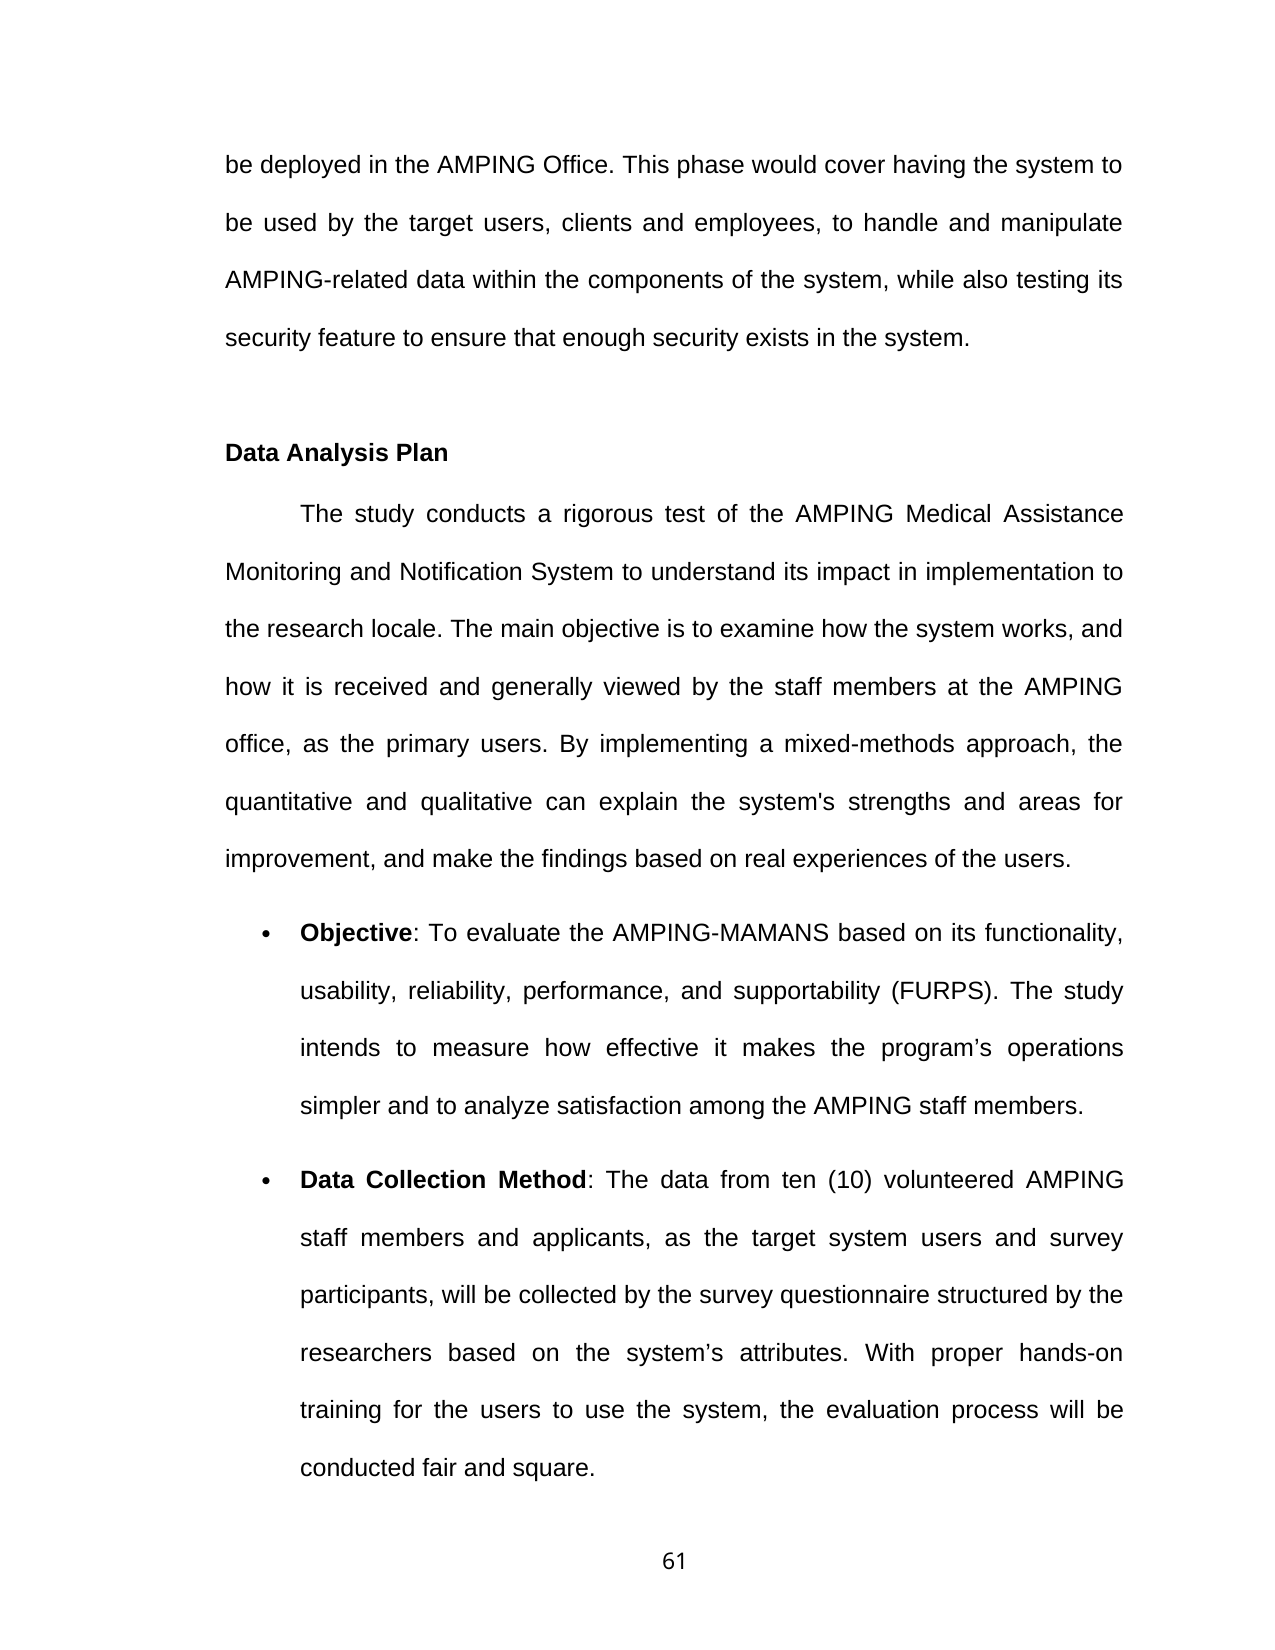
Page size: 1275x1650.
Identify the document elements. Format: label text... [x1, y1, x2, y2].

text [225, 150, 1125, 351]
text Data Analysis Plan [225, 437, 1125, 466]
list Objective: To evaluate the AMPING-MAMANS based on its functionality, usability, reliability, performance, and supportability (FURPS). The study intends to measure how effective it makes the program’s operations simpler and to analyze satisfaction among the AMPING staff members. [262, 918, 1125, 1119]
text The study conducts a rigorous test of the AMPING Medical Assistance Monitoring and Notification System to understand its impact in implementation to the research locale. The main objective is to examine how the system works, and how it is received and generally viewed by the staff members at the AMPING office, as the primary users. By implementing a mixed-methods approach, the quantitative and qualitative can explain the system's strengths and areas for improvement, and make the findings based on real experiences of the users. [225, 499, 1125, 873]
list Data Collection Method: The data from ten (10) volunteered AMPING staff members and applicants, as the target system users and survey participants, will be collected by the survey questionnaire structured by the researchers based on the system’s attributes. With proper hands-on training for the users to use the system, the evaluation process will be conducted fair and square. [262, 1165, 1125, 1481]
